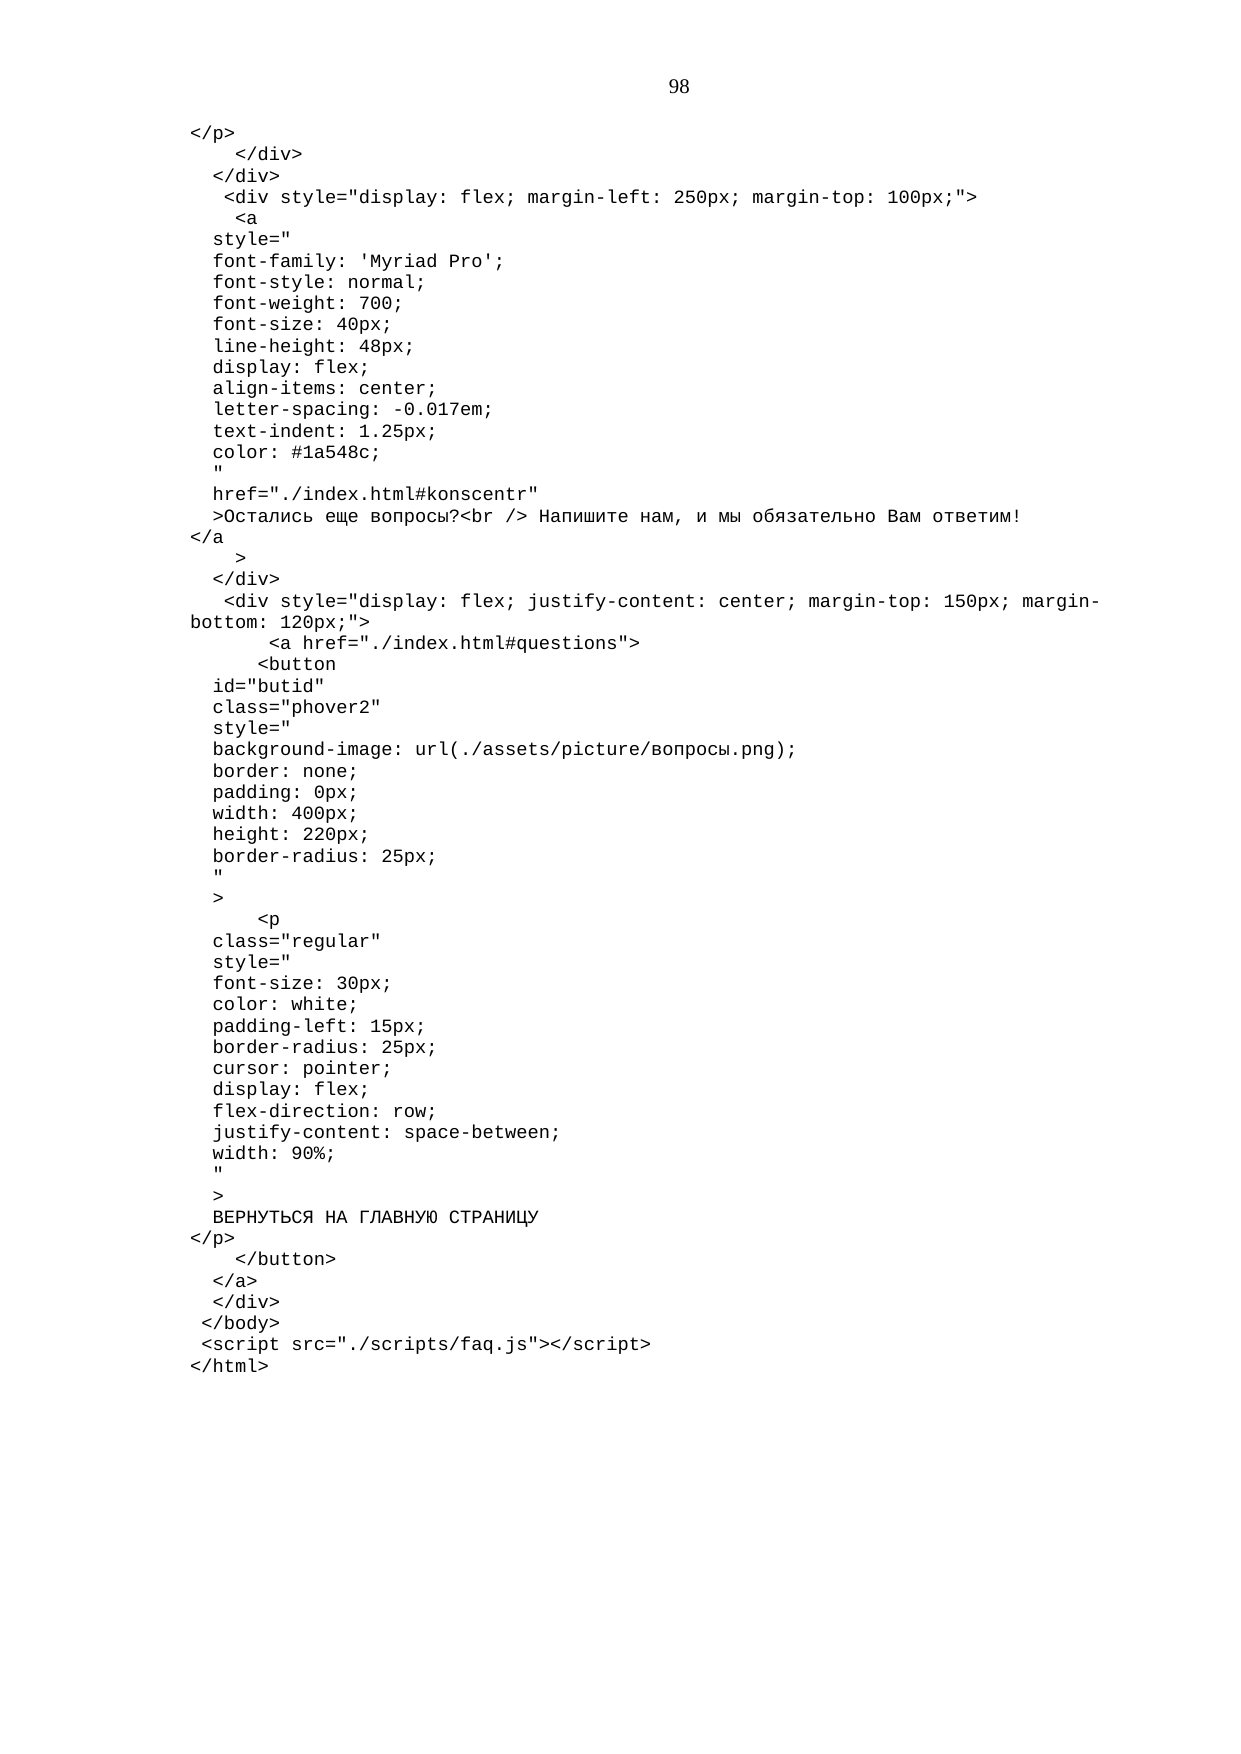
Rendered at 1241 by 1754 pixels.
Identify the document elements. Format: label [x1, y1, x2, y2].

text [190, 124, 1169, 1402]
